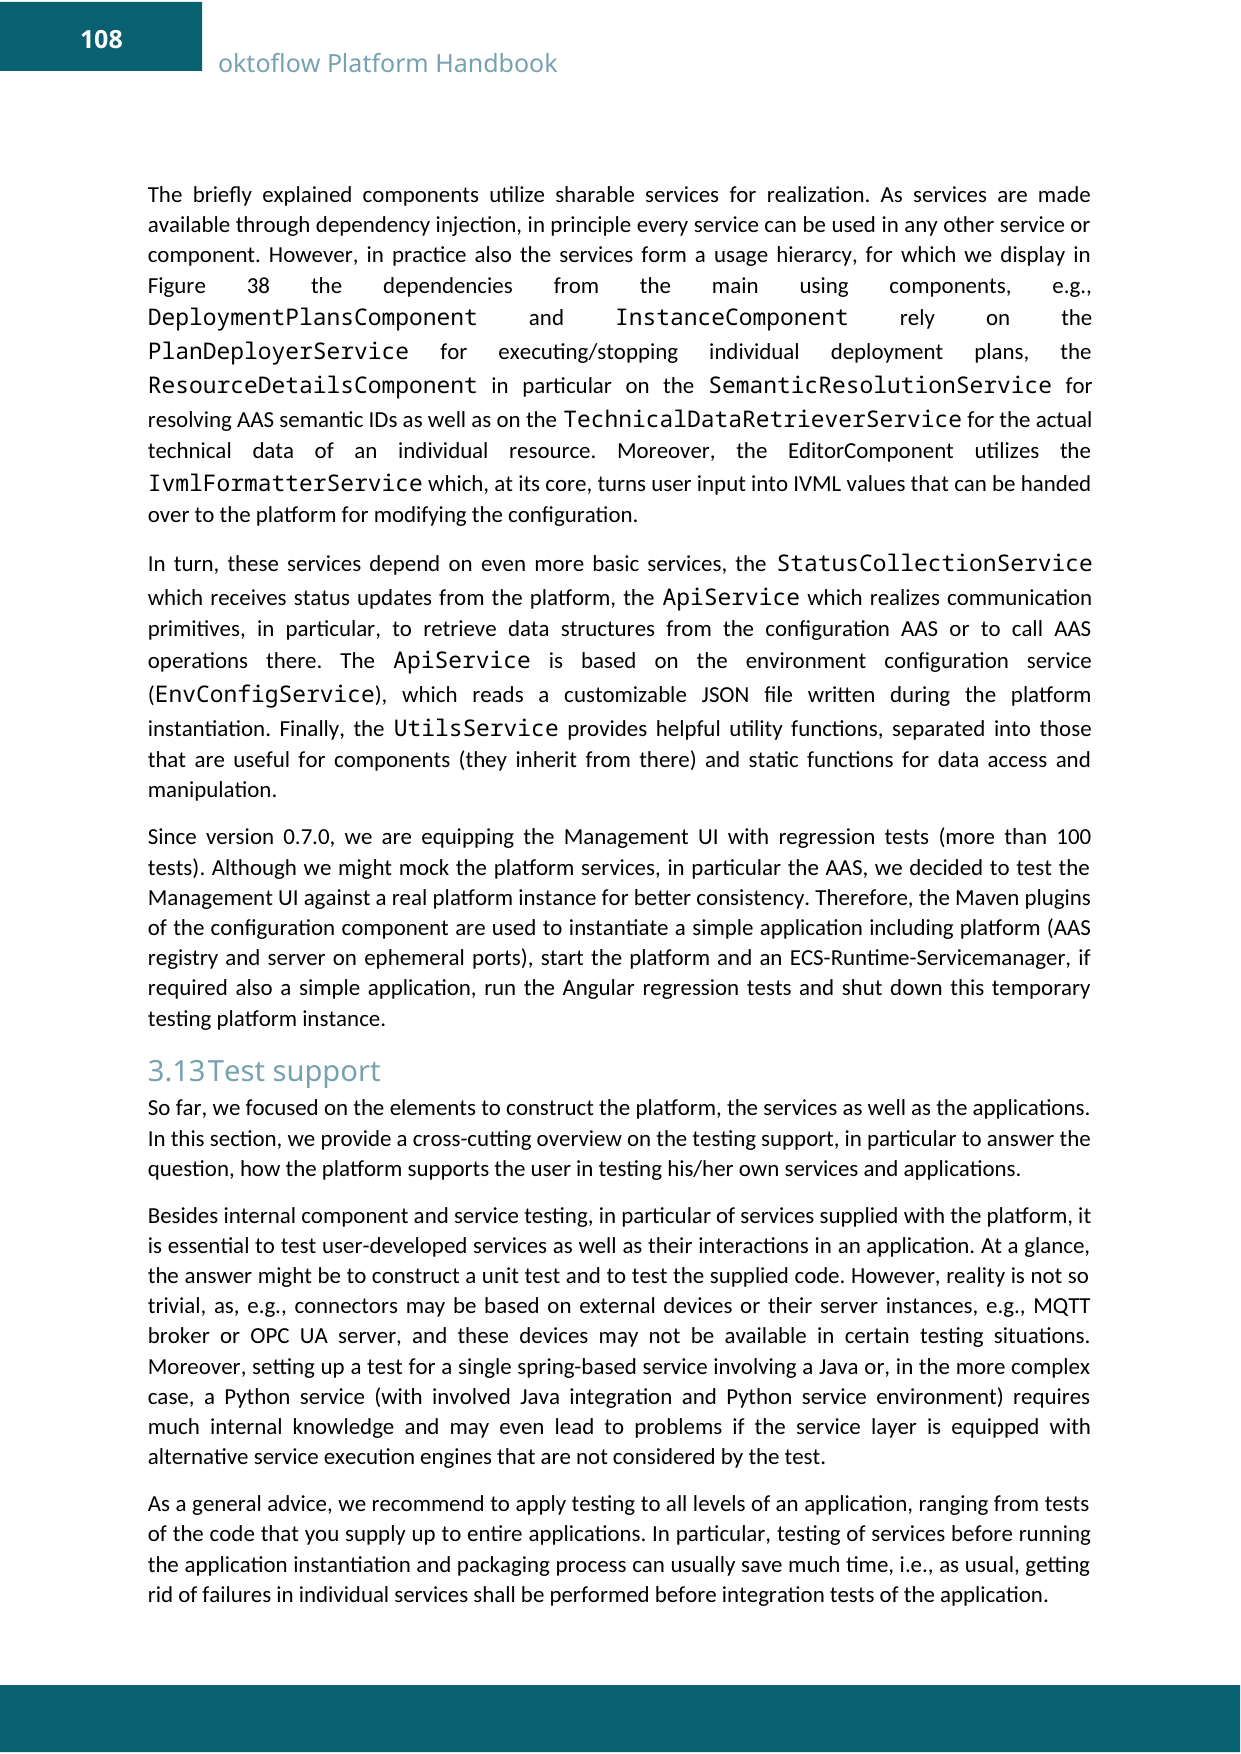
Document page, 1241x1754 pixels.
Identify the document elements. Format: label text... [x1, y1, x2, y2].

text As a general advice, we recommend to apply testing to all levels of an application, ranging from tests of the code that you supply up to entire applications. In particular, testing of services before running the application instantiation and packaging process can usually save much time, i.e., as usual, getting rid of failures in individual services shall be performed before integration tests of the application. [148, 1489, 1093, 1608]
text Since version 0.7.0, we are equipping the Management UI with regression tests (more than 100 tests). Although we might mock the platform services, in particular the AAS, we decided to test the Management UI against a real platform instance for better consistency. Therefore, the Maven plugins of the configuration component are used to instantiate a simple application including platform (AAS registry and server on ephemeral ports), start the platform and an ECS-Runtime-Servicemanager, if required also a simple application, run the Angular regression tests and shut down this temporary testing platform instance. [148, 822, 1093, 1032]
text In turn, these services depend on even more basic services, the StatusCollectionService which receives status updates from the platform, the ApiService which realizes communication primitives, in particular, to retrieve data structures from the configuration AAS or to call AAS operations there. The ApiService is based on the environment configuration service (EnvConfigService), which reads a customizable JSON file written during the platform instantiation. Finally, the UtilsService provides helpful utility functions, separated into those that are useful for components (they inherit from there) and static functions for data access and manipulation. [148, 547, 1093, 804]
text So far, we focused on the elements to construct the platform, the services as well as the applications. In this section, we provide a cross-cutting overview on the testing support, in particular to answer the question, how the platform supports the user in testing his/her own services and applications. [148, 1093, 1093, 1182]
subtitle Test support [148, 1051, 1093, 1090]
text Besides internal component and service testing, in particular of services supplied with the platform, it is essential to test user-developed services as well as their interactions in an application. At a glance, the answer might be to construct a unit test and to test the supplied code. However, reality is not so trivial, as, e.g., connectors may be based on external devices or their server instances, e.g., MQTT broker or OPC UA server, and these devices may not be available in certain testing situations. Moreover, setting up a test for a single spring-based service involving a Java or, in the more complex case, a Python service (with involved Java integration and Python service environment) requires much internal knowledge and may even lead to problems if the service layer is equipped with alternative service execution engines that are not considered by the test. [148, 1201, 1093, 1470]
text The briefly explained components utilize sharable services for realization. As services are made available through dependency injection, in principle every service can be used in any other service or component. However, in practice also the services form a usage hierarcy, for which we display in Figure 38 the dependencies from the main using components, e.g., DeploymentPlansComponent and InstanceComponent rely on the PlanDeployerService for executing/stopping individual deployment plans, the ResourceDetailsComponent in particular on the SemanticResolutionService for resolving AAS semantic IDs as well as on the TechnicalDataRetrieverService for the actual technical data of an individual resource. Moreover, the EditorComponent utilizes the IvmlFormatterService which, at its core, turns user input into IVML values that can be handed over to the platform for modifying the configuration. [148, 180, 1093, 528]
